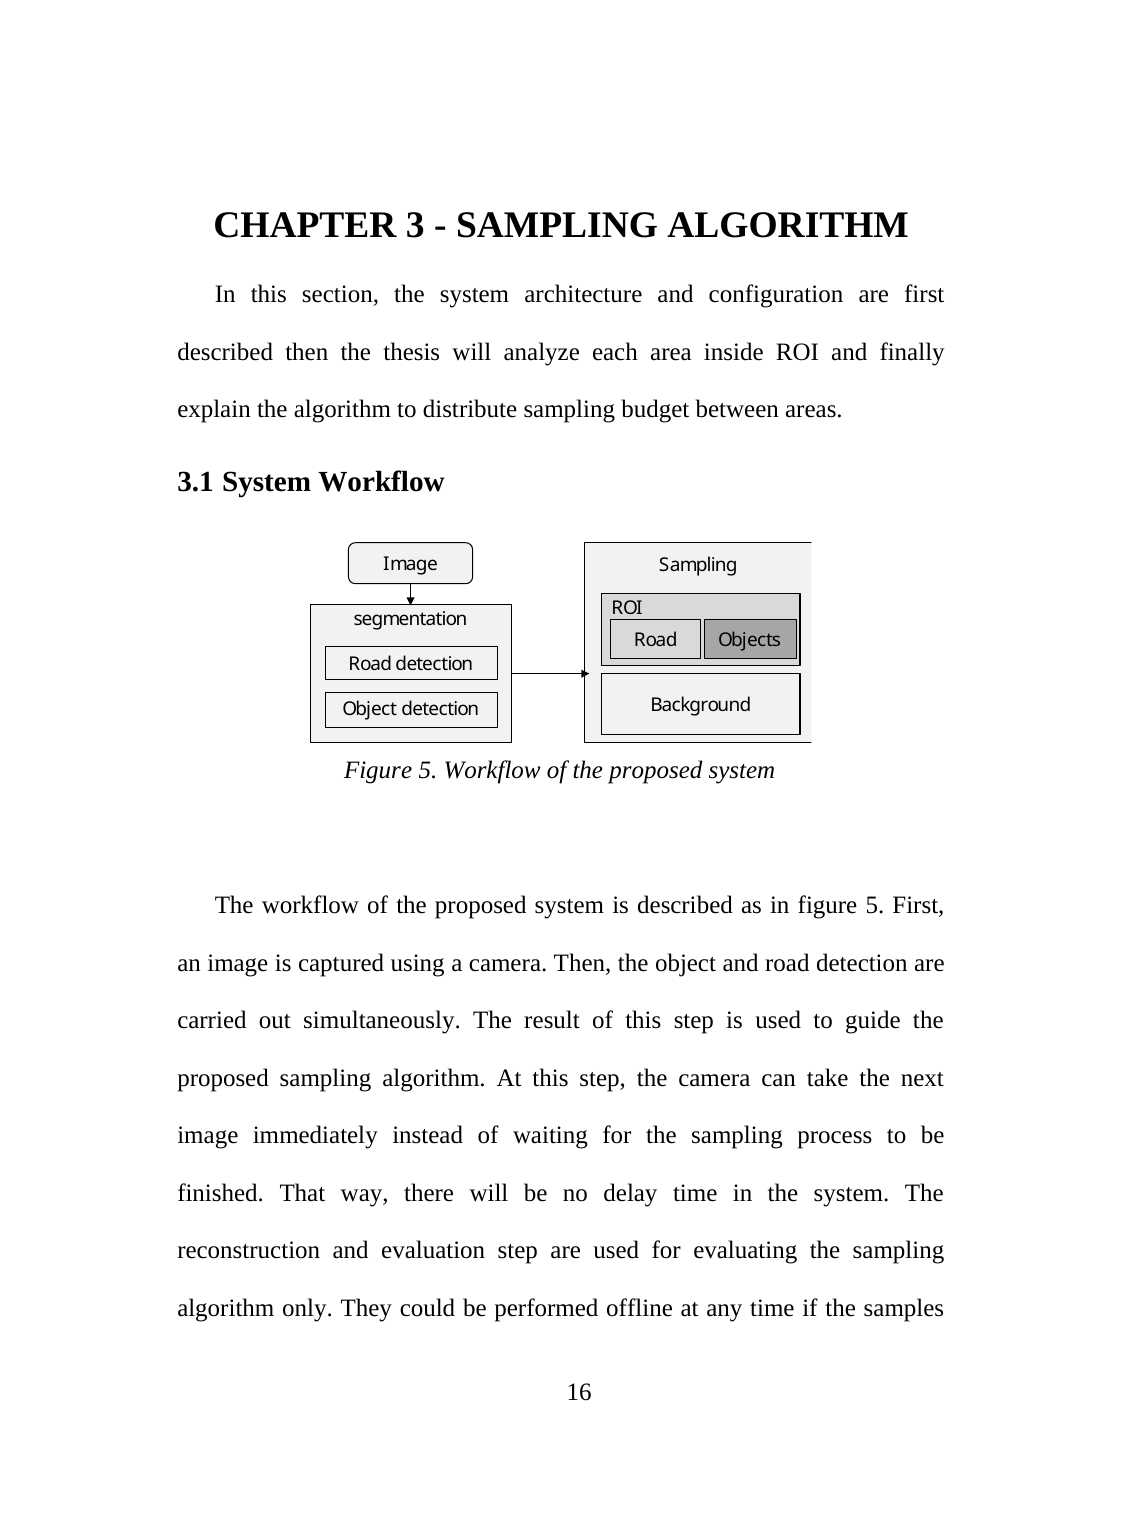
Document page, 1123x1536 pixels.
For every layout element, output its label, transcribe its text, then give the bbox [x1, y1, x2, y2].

list System Workflow [177, 464, 945, 498]
subtitle SAMPLING ALGORITHM [177, 202, 945, 245]
text In this section, the system architecture and configuration are first described then the thesis will analyze each area inside ROI and finally explain the algorithm to distribute sampling budget between areas. [177, 279, 945, 423]
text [177, 807, 945, 1321]
